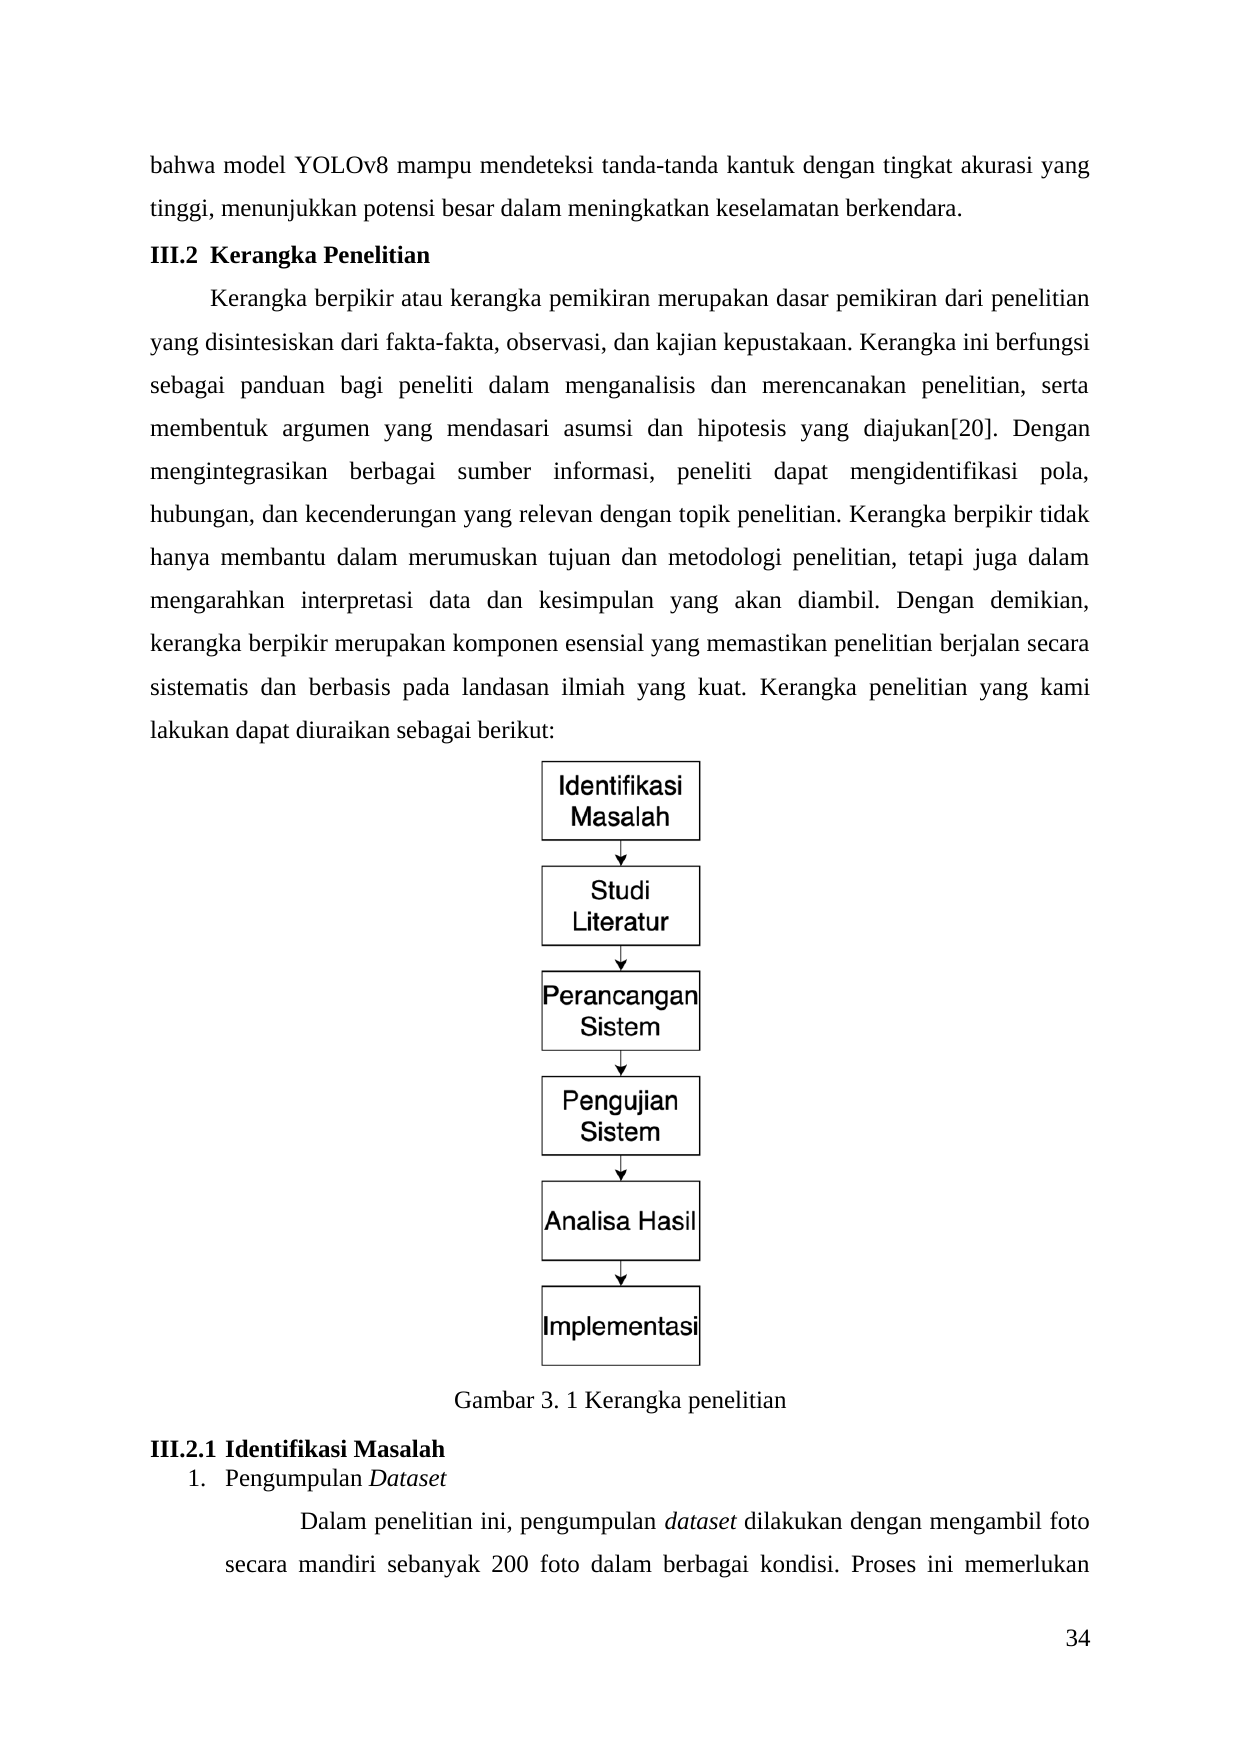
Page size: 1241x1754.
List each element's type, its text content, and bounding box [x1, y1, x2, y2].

subtitle Identifikasi Masalah [150, 1434, 1090, 1463]
list Pengumpulan Dataset [187, 1463, 1090, 1492]
subtitle Kerangka Penelitian [150, 240, 1090, 269]
picture [537, 757, 704, 1371]
text Gambar 3. 1 Kerangka penelitian [150, 1385, 1090, 1414]
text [150, 150, 1090, 222]
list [225, 1506, 1090, 1578]
text Kerangka berpikir atau kerangka pemikiran merupakan dasar pemikiran dari penelitian yang disintesiskan dari fakta-fakta, observasi, dan kajian kepustakaan. Kerangka ini berfungsi sebagai panduan bagi peneliti dalam menganalisis dan merencanakan penelitian, serta membentuk argumen yang mendasari asumsi dan hipotesis yang diajukan. Dengan mengintegrasikan berbagai sumber informasi, peneliti dapat mengidentifikasi pola, hubungan, dan kecenderungan yang relevan dengan topik penelitian. Kerangka berpikir tidak hanya membantu dalam merumuskan tujuan dan metodologi penelitian, tetapi juga dalam mengarahkan interpretasi data dan kesimpulan yang akan diambil. Dengan demikian, kerangka berpikir merupakan komponen esensial yang memastikan penelitian berjalan secara sistematis dan berbasis pada landasan ilmiah yang kuat. Kerangka penelitian yang kami lakukan dapat diuraikan sebagai berikut: [150, 283, 1090, 743]
